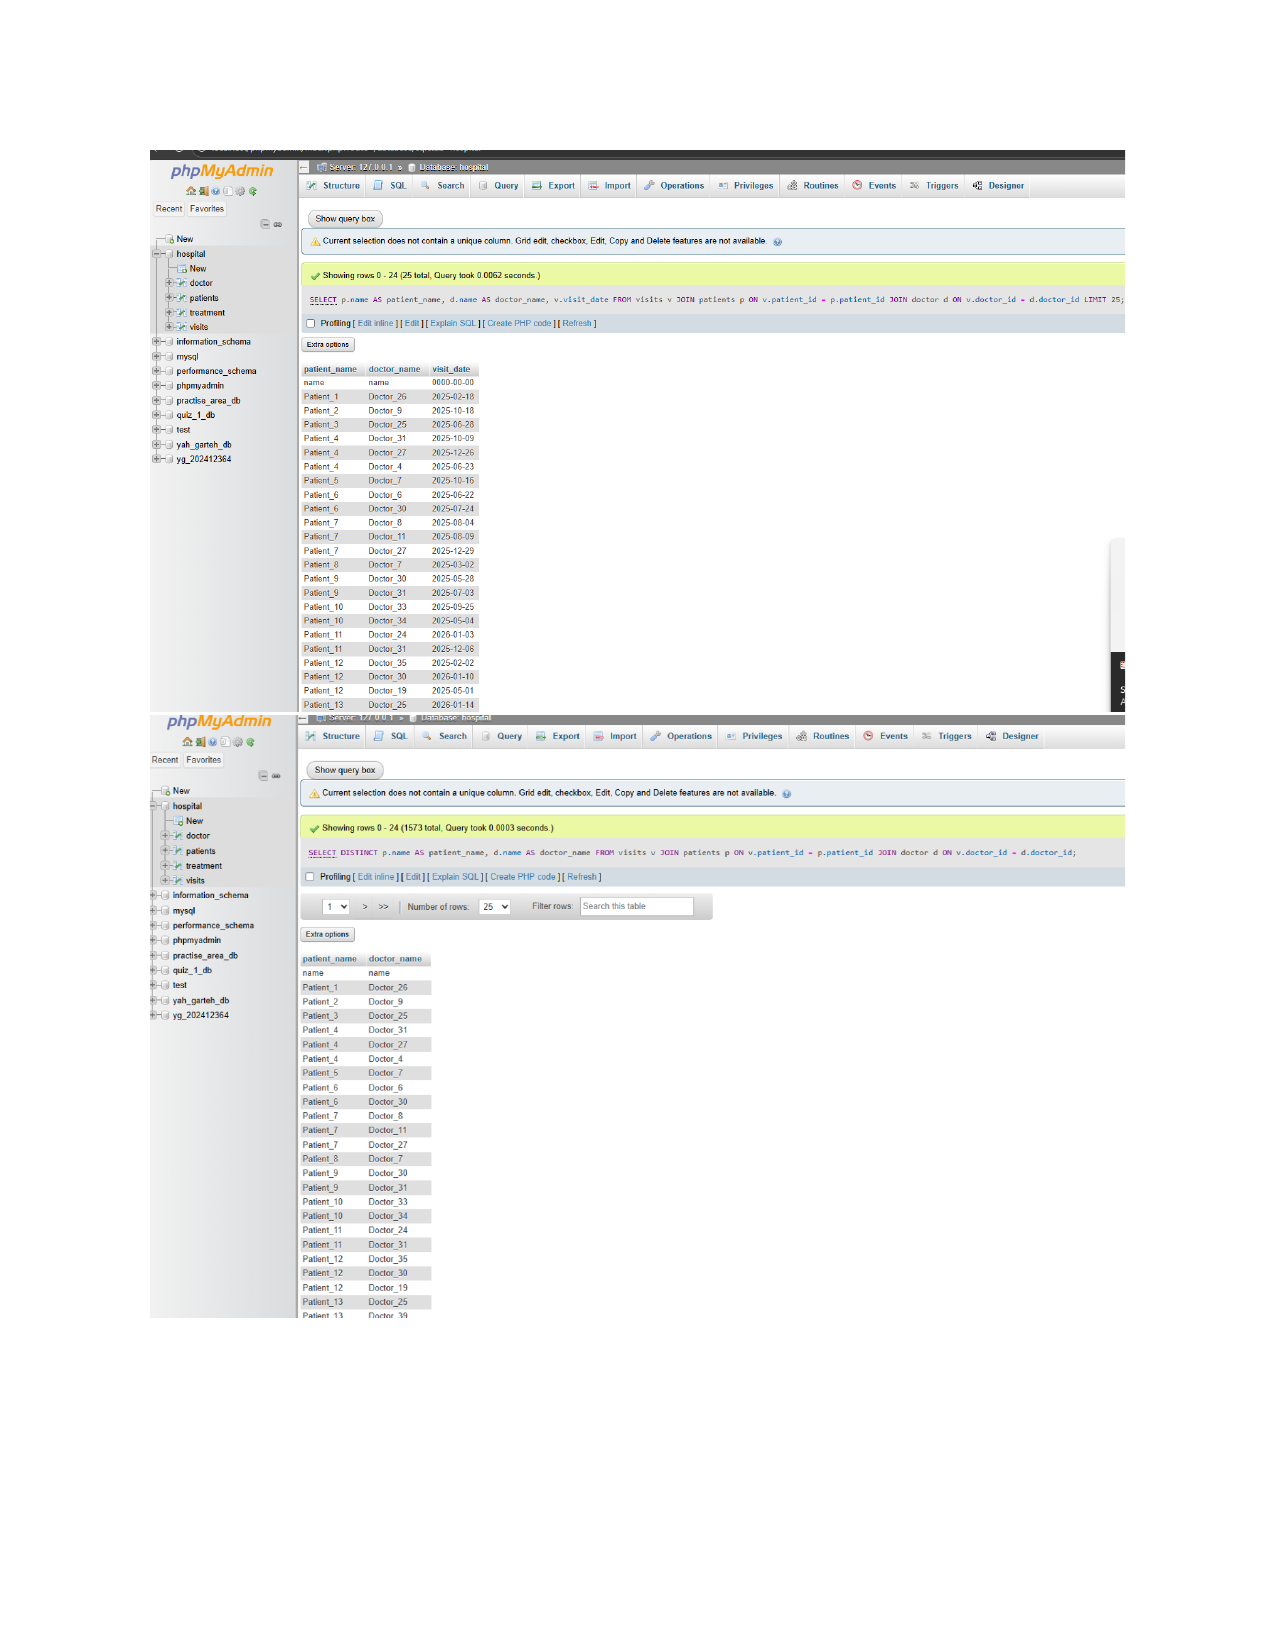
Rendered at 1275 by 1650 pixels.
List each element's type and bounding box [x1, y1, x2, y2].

picture [150, 715, 1125, 1318]
picture [150, 150, 1125, 712]
